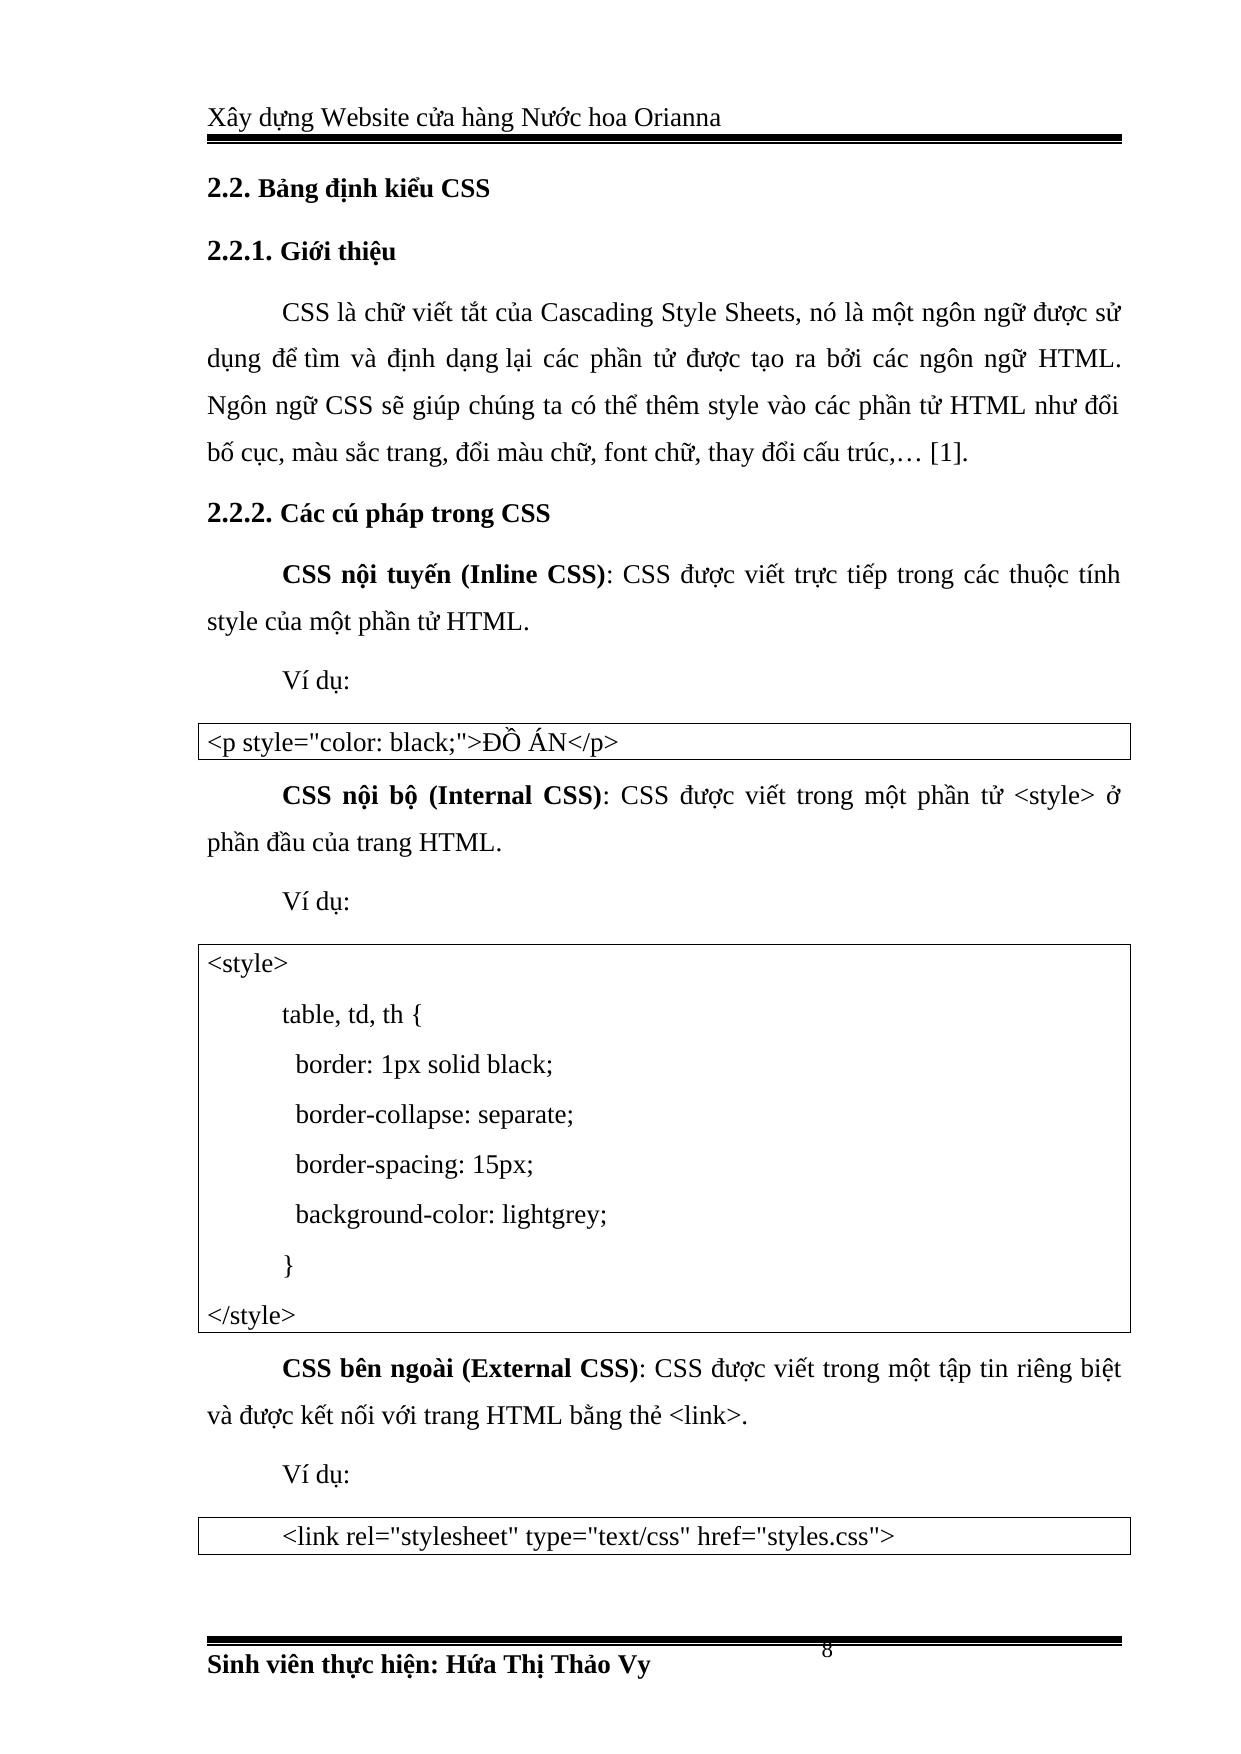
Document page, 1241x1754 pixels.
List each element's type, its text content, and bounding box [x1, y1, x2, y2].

text <link rel="stylesheet" type="text/css" href="styles.css"> [199, 1518, 1130, 1554]
text </style> [199, 1296, 1130, 1332]
subtitle Các cú pháp trong CSS [207, 495, 1122, 529]
text <p style="color: black;">ĐỒ ÁN</p> [199, 724, 1130, 759]
text border-collapse: separate; [199, 1095, 1130, 1129]
text CSS bên ngoài (External CSS): CSS được viết trong một tập tin riêng biệt và được kết nối với trang HTML bằng thẻ <link>. [207, 1352, 1122, 1430]
text <style> [199, 945, 1130, 979]
text CSS nội tuyến (Inline CSS): CSS được viết trực tiếp trong các thuộc tính style của một phần tử HTML. [207, 558, 1122, 636]
text Ví dụ: [207, 885, 1122, 916]
text CSS nội bộ (Internal CSS): CSS được viết trong một phần tử <style> ở phần đầu của trang HTML. [207, 779, 1122, 857]
subtitle Bảng định kiểu CSS [207, 170, 1122, 204]
text border: 1px solid black; [199, 1045, 1130, 1079]
subtitle Giới thiệu [207, 233, 1122, 267]
text border-spacing: 15px; [199, 1145, 1130, 1179]
text Ví dụ: [207, 1458, 1122, 1489]
text } [199, 1246, 1130, 1280]
text table, td, th { [199, 994, 1130, 1029]
text CSS là chữ viết tắt của Cascading Style Sheets, nó là một ngôn ngữ được sử dụng để tìm và định dạng lại các phần tử được tạo ra bởi các ngôn ngữ HTML. Ngôn ngữ CSS sẽ giúp chúng ta có thể thêm style vào các phần tử HTML như đổi bố cục, màu sắc trang, đổi màu chữ, font chữ, thay đổi cấu trúc,…. [207, 296, 1122, 467]
text Ví dụ: [207, 664, 1122, 695]
text background-color: lightgrey; [199, 1195, 1130, 1230]
